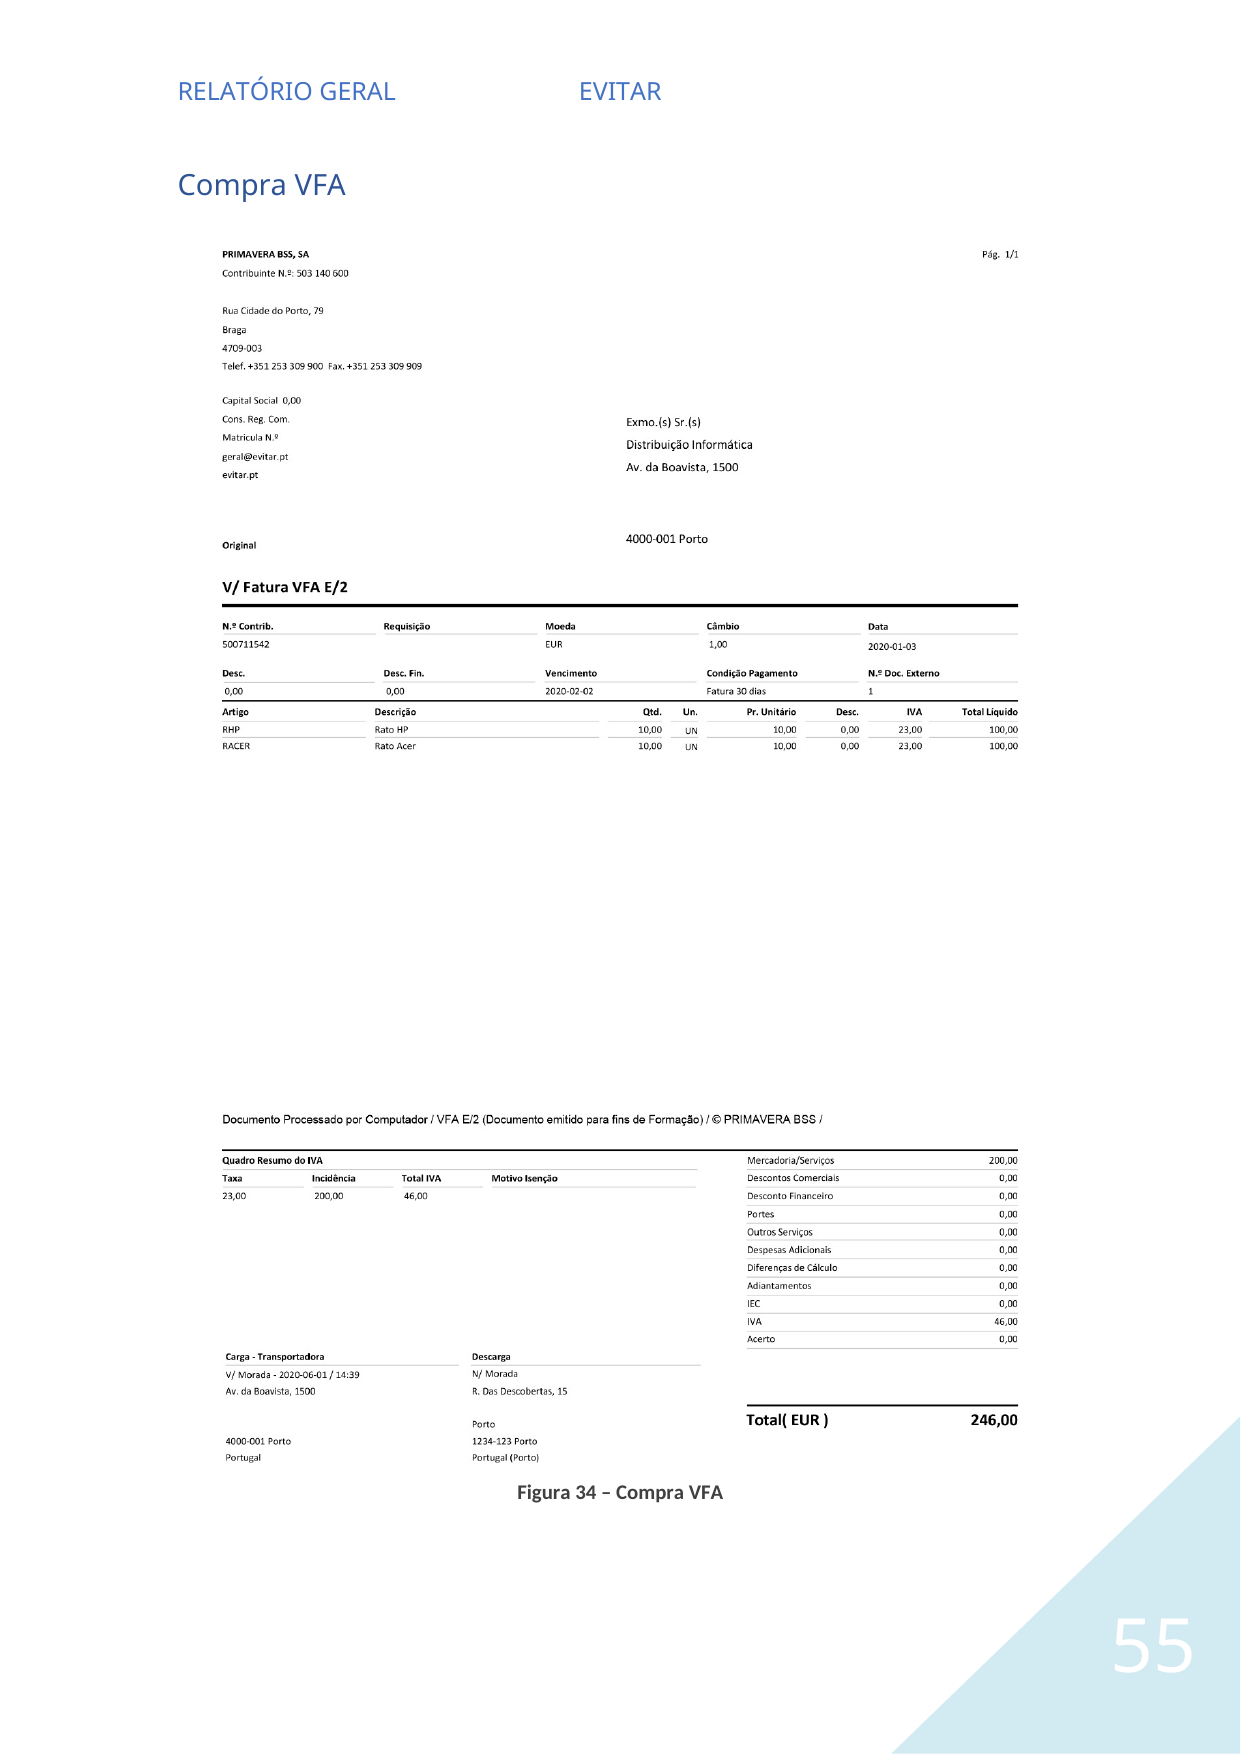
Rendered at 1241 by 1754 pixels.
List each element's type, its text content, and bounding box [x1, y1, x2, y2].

subtitle Compra VFA [177, 164, 1063, 204]
picture [222, 245, 1019, 1465]
